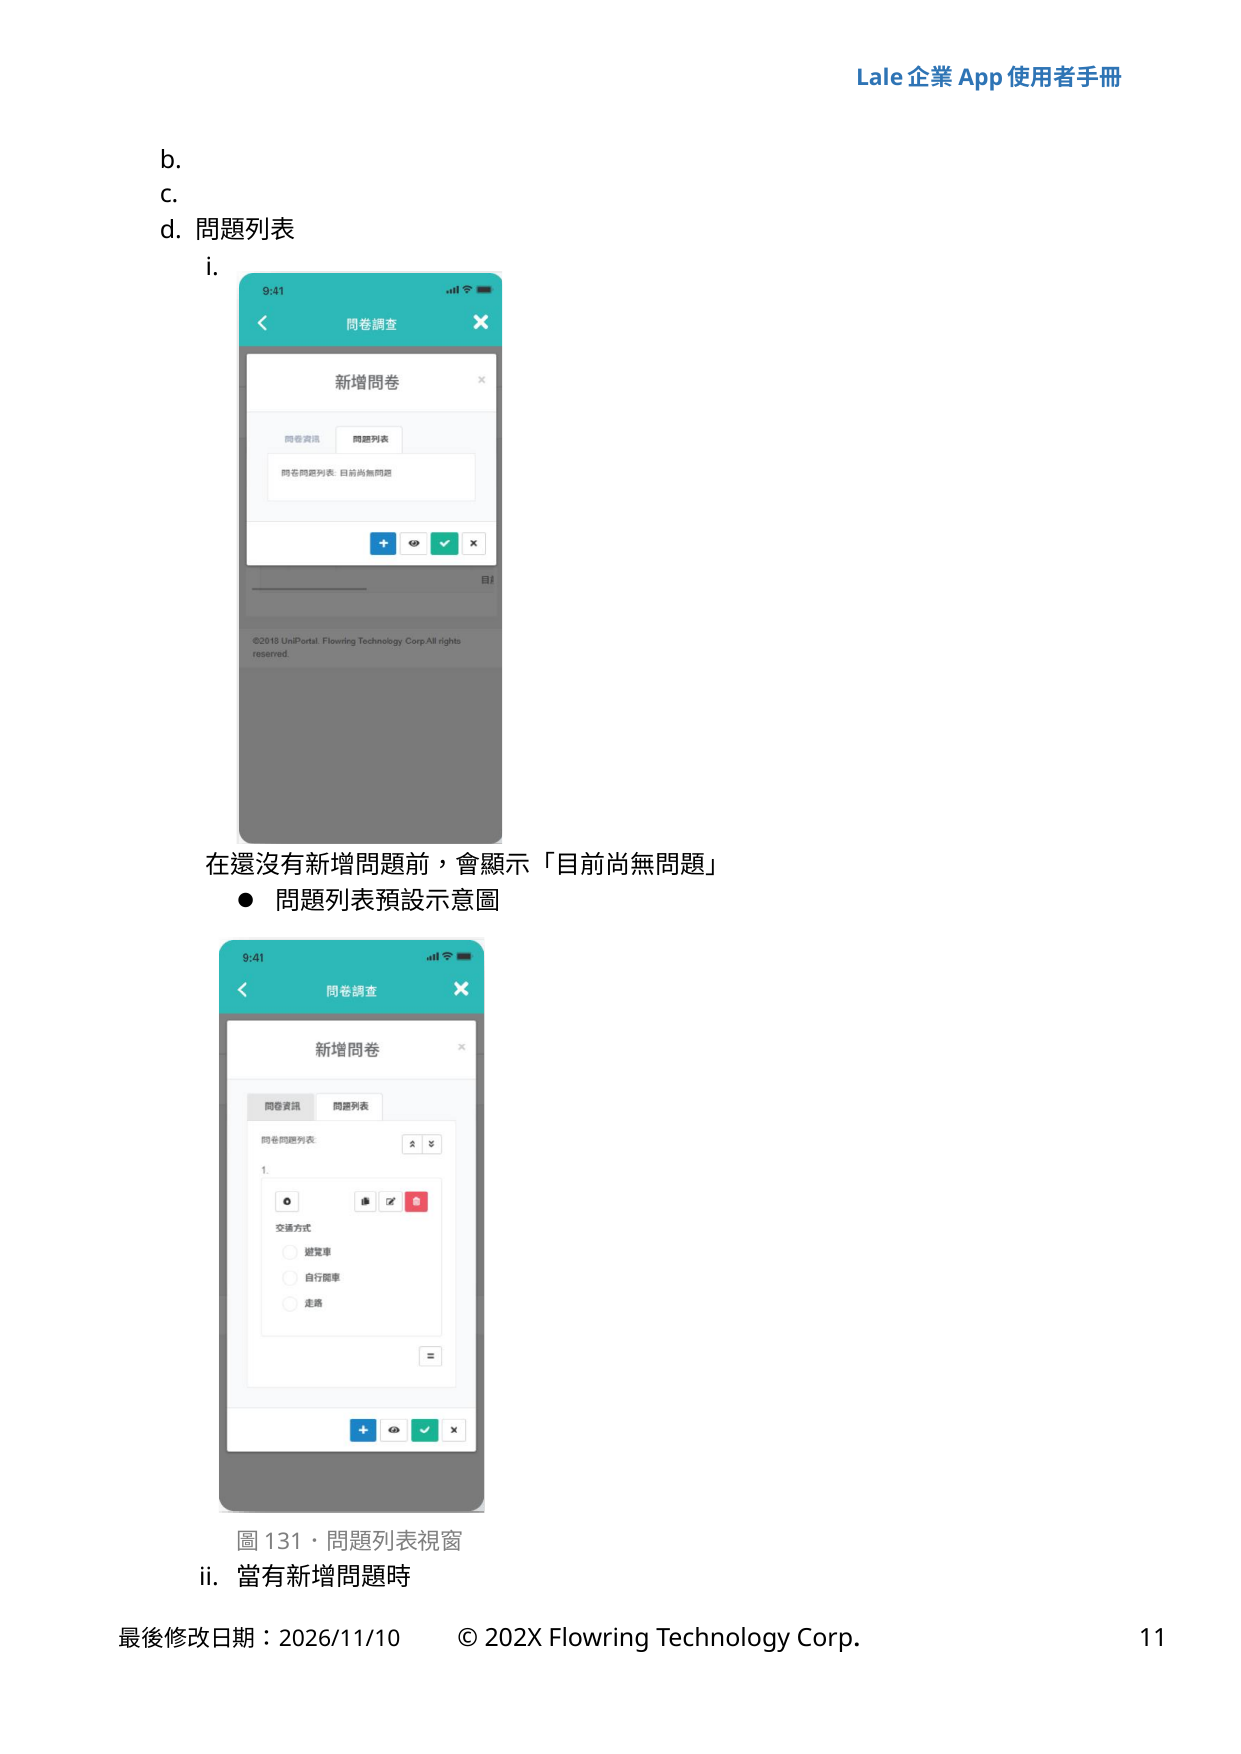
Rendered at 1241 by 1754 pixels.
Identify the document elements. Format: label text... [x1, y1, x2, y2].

picture [236, 271, 503, 844]
list 問題列表 [159, 210, 1122, 246]
list 問題列表預設示意圖 [236, 880, 1122, 917]
list 當有新增問題時 [218, 1556, 1122, 1593]
picture [218, 937, 485, 1513]
